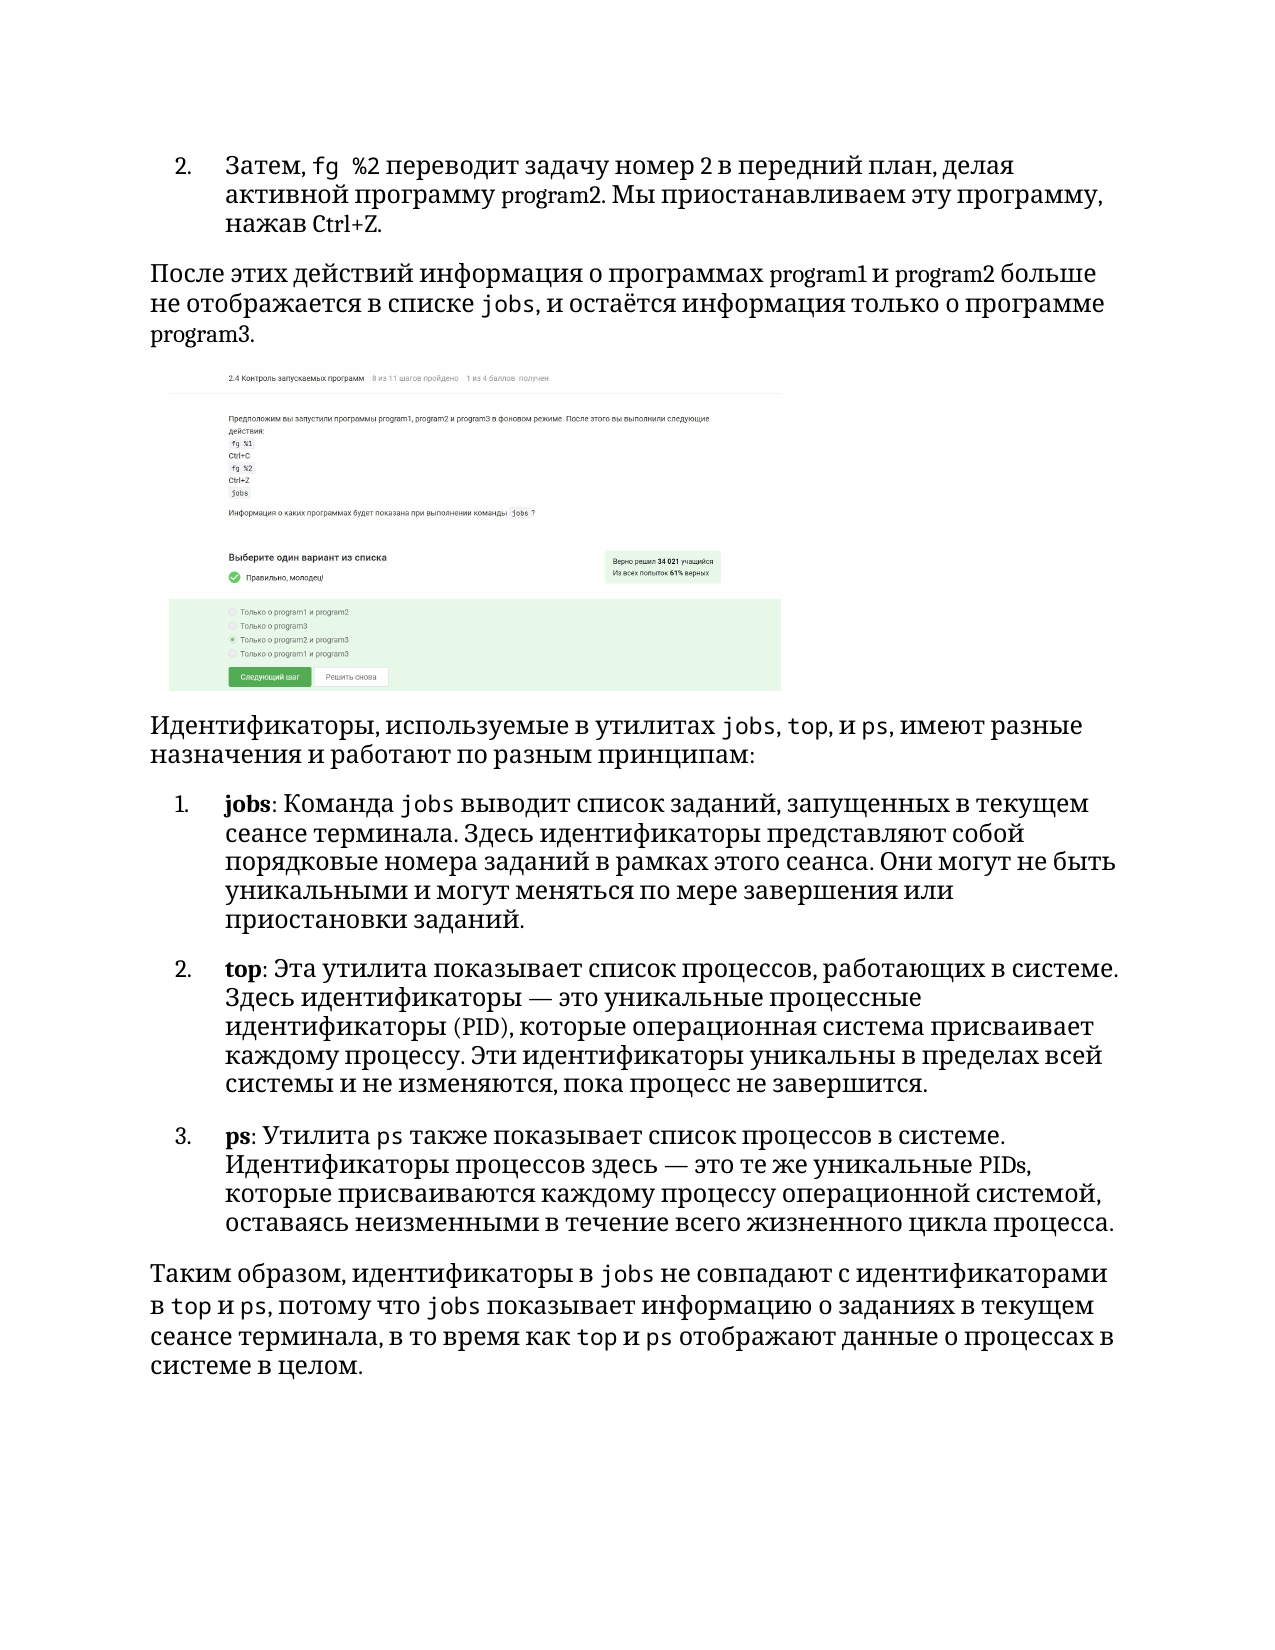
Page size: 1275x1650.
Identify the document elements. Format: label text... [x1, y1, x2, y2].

list jobs: Команда jobs выводит список заданий, запущенных в текущем сеансе терминала. Здесь идентификаторы представляют собой порядковые номера заданий в рамках этого сеанса. Они могут не быть уникальными и могут меняться по мере завершения или приостановки заданий. [175, 788, 1125, 934]
text Таким образом, идентификаторы в jobs не совпадают с идентификаторами в top и ps, потому что jobs показывает информацию о заданиях в текущем сеансе терминала, в то время как top и ps отображают данные о процессах в системе в целом. [150, 1258, 1125, 1381]
picture [168, 367, 782, 691]
text Идентификаторы, используемые в утилитах jobs, top, и ps, имеют разные назначения и работают по разным принципам: [150, 709, 1125, 769]
list ps: Утилита ps также показывает список процессов в системе. Идентификаторы процессов здесь — это те же уникальные PIDs, которые присваиваются каждому процессу операционной системой, оставаясь неизменными в течение всего жизненного цикла процесса. [175, 1120, 1125, 1237]
list Затем, fg %2 переводит задачу номер 2 в передний план, делая активной программу program2. Мы приостанавливаем эту программу, нажав Ctrl+Z. [175, 150, 1125, 239]
text После этих действий информация о программах program1 и program2 больше не отображается в списке jobs, и остаётся информация только о программе program3. [150, 259, 1125, 348]
list top: Эта утилита показывает список процессов, работающих в системе. Здесь идентификаторы — это уникальные процессные идентификаторы (PID), которые операционная система присваивает каждому процессу. Эти идентификаторы уникальны в пределах всей системы и не изменяются, пока процесс не завершится. [175, 955, 1125, 1099]
